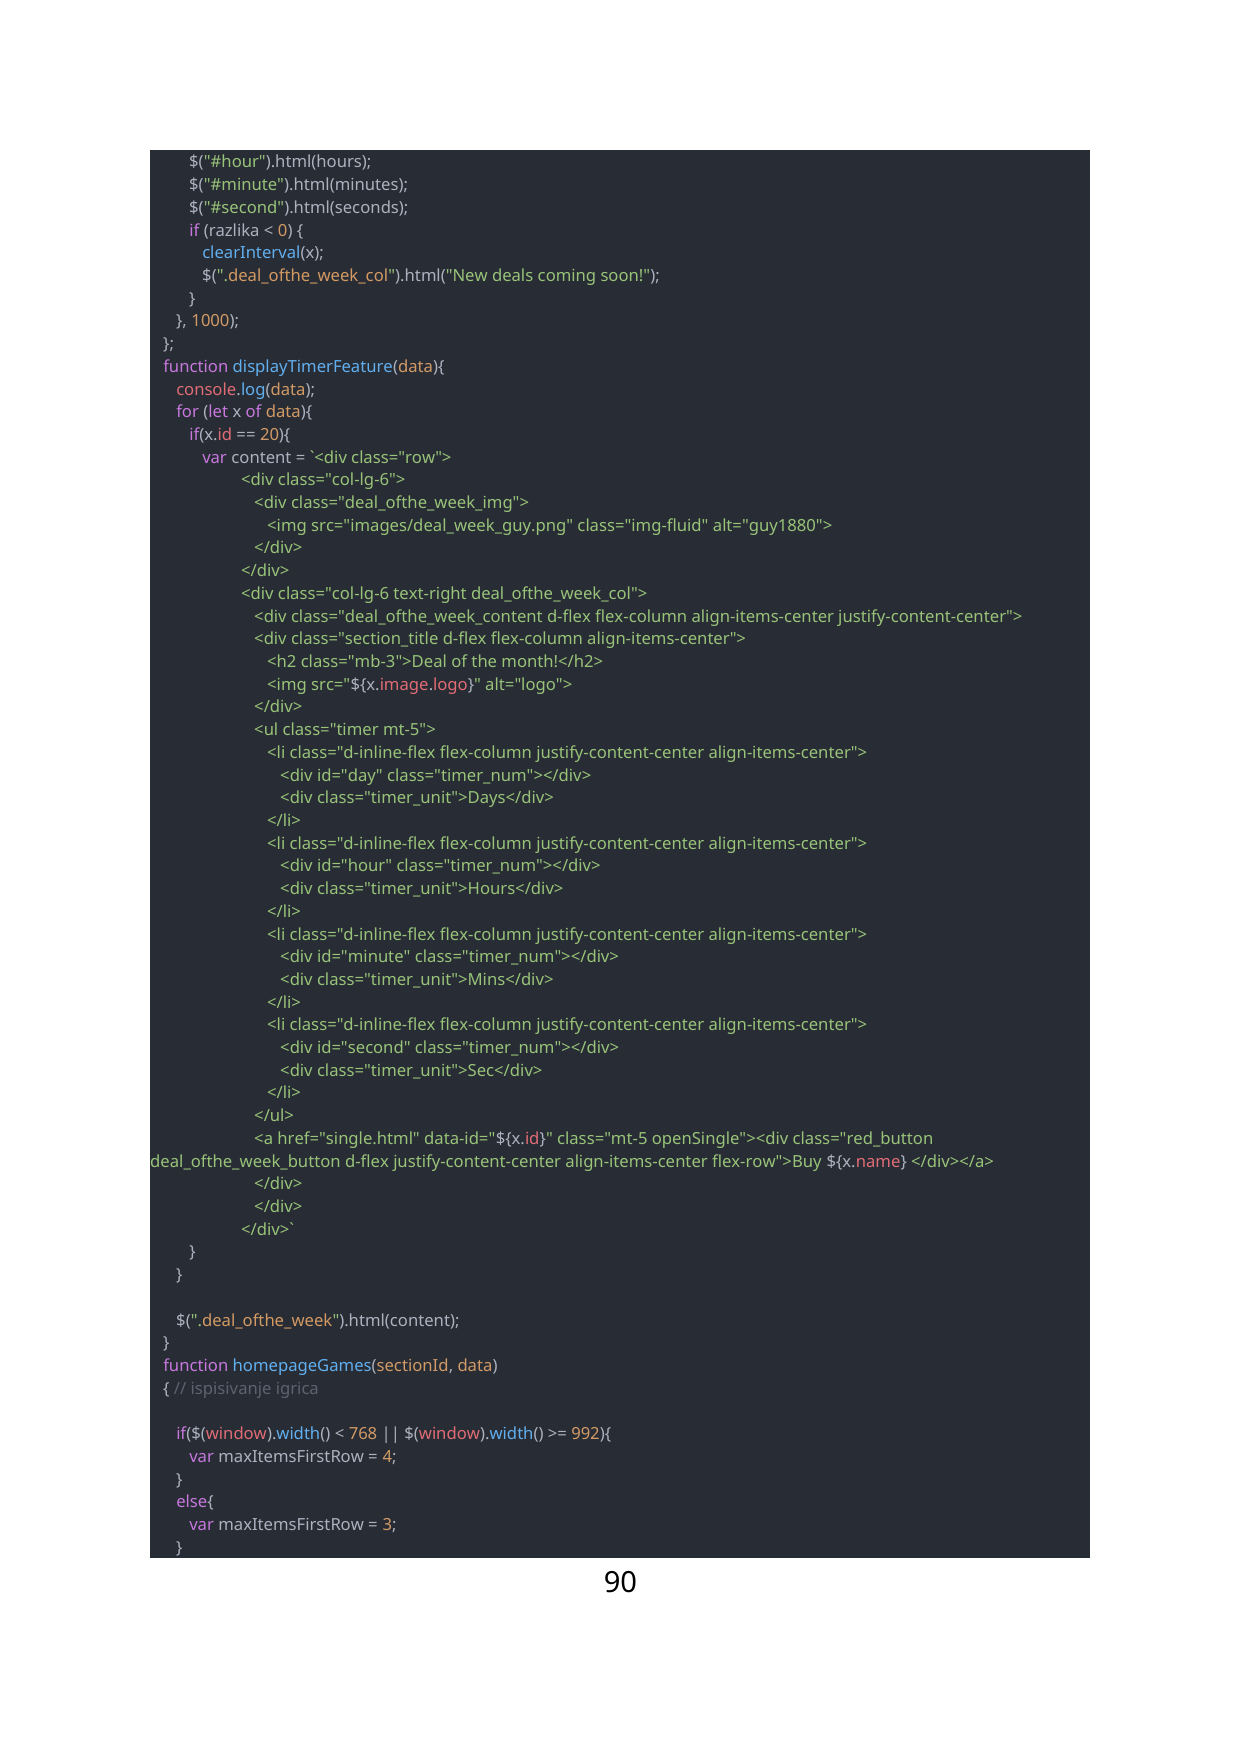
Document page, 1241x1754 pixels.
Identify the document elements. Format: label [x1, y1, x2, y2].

text [150, 150, 1090, 1558]
